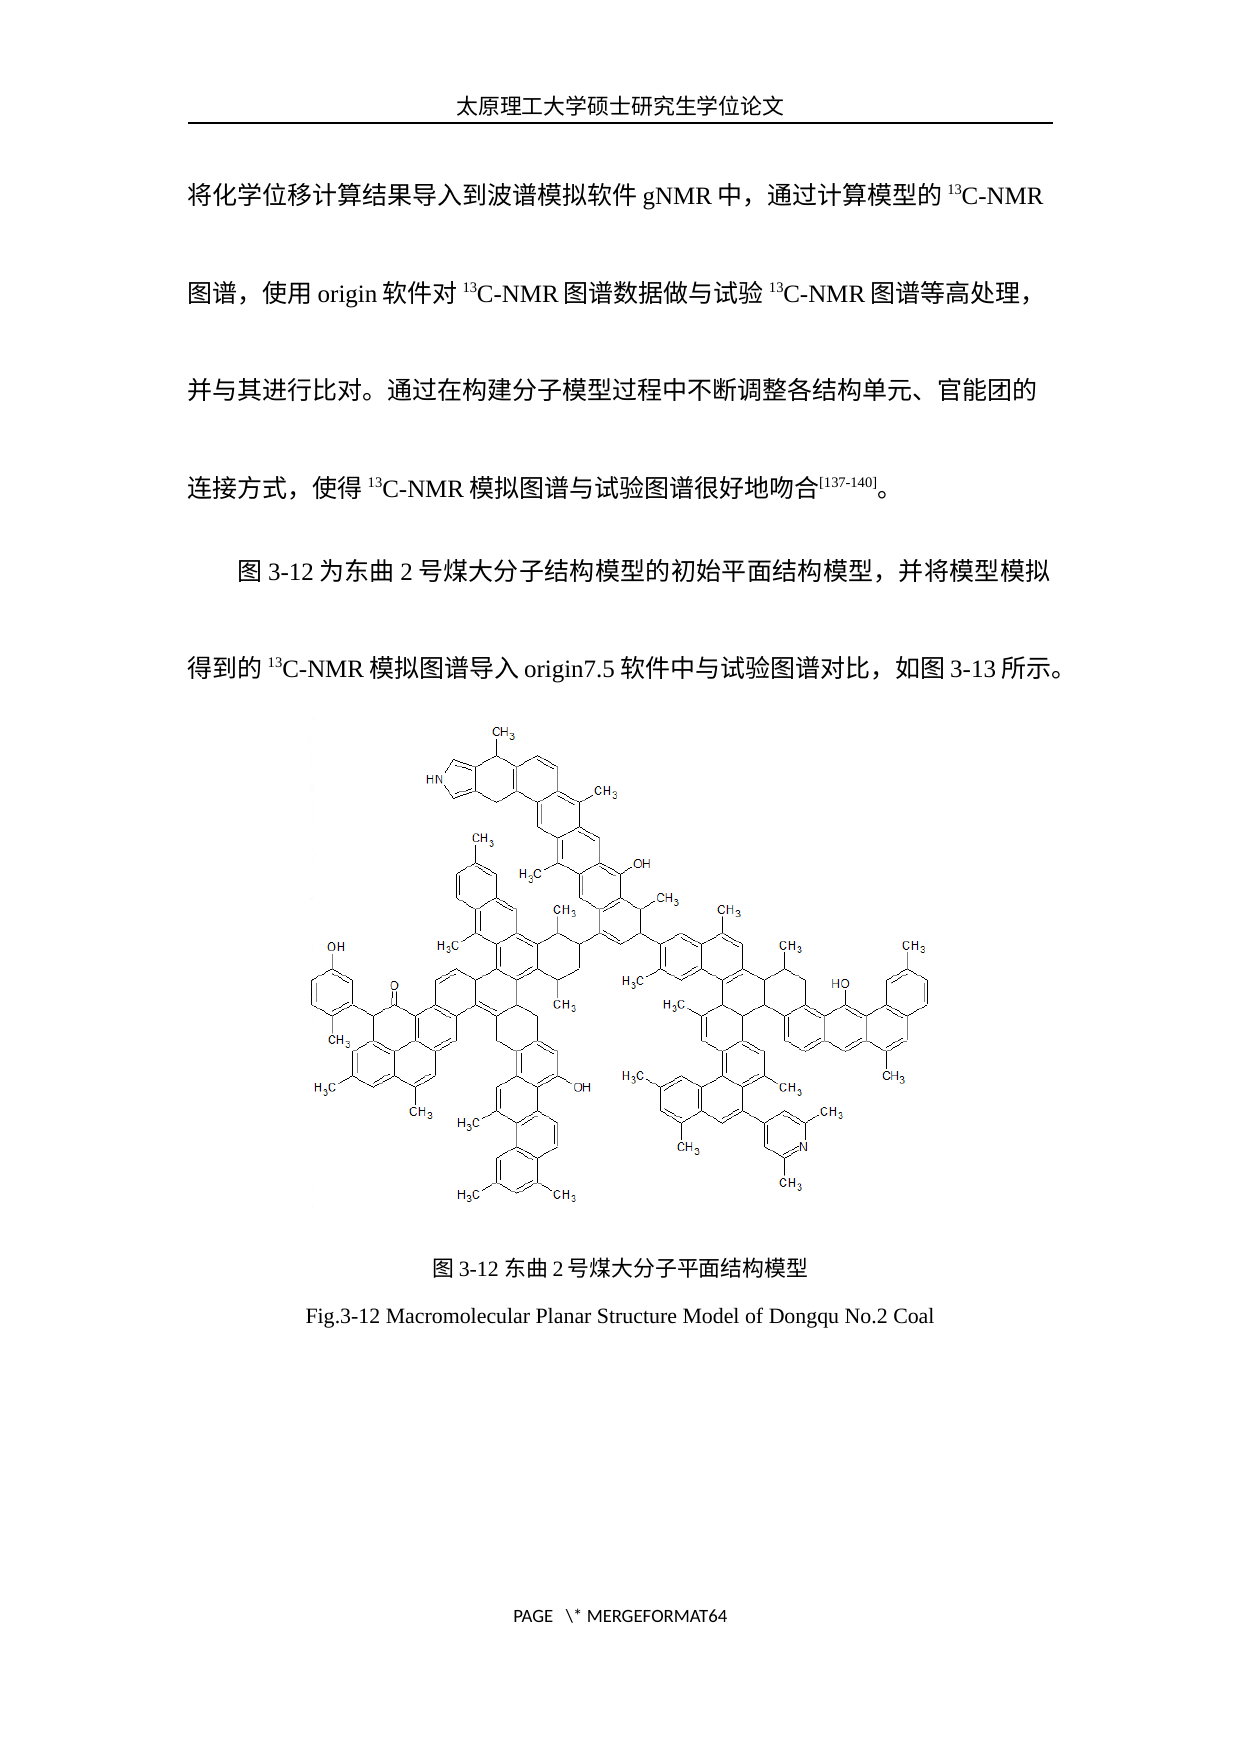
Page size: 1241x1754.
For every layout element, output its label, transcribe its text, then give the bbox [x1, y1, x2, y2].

text Fig.3-12 Macromolecular Planar Structure Model of Dongqu No.2 Coal [187, 1299, 1053, 1332]
text 图3-12 东曲2号煤大分子平面结构模型 [187, 1251, 1053, 1283]
picture [308, 717, 933, 1217]
text 图3-12为东曲2号煤大分子结构模型的初始平面结构模型，并将模型模拟得到的13C-NMR模拟图谱导入origin7.5软件中与试验图谱对比，如图3-13所示。 [187, 537, 1053, 699]
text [187, 161, 1053, 519]
